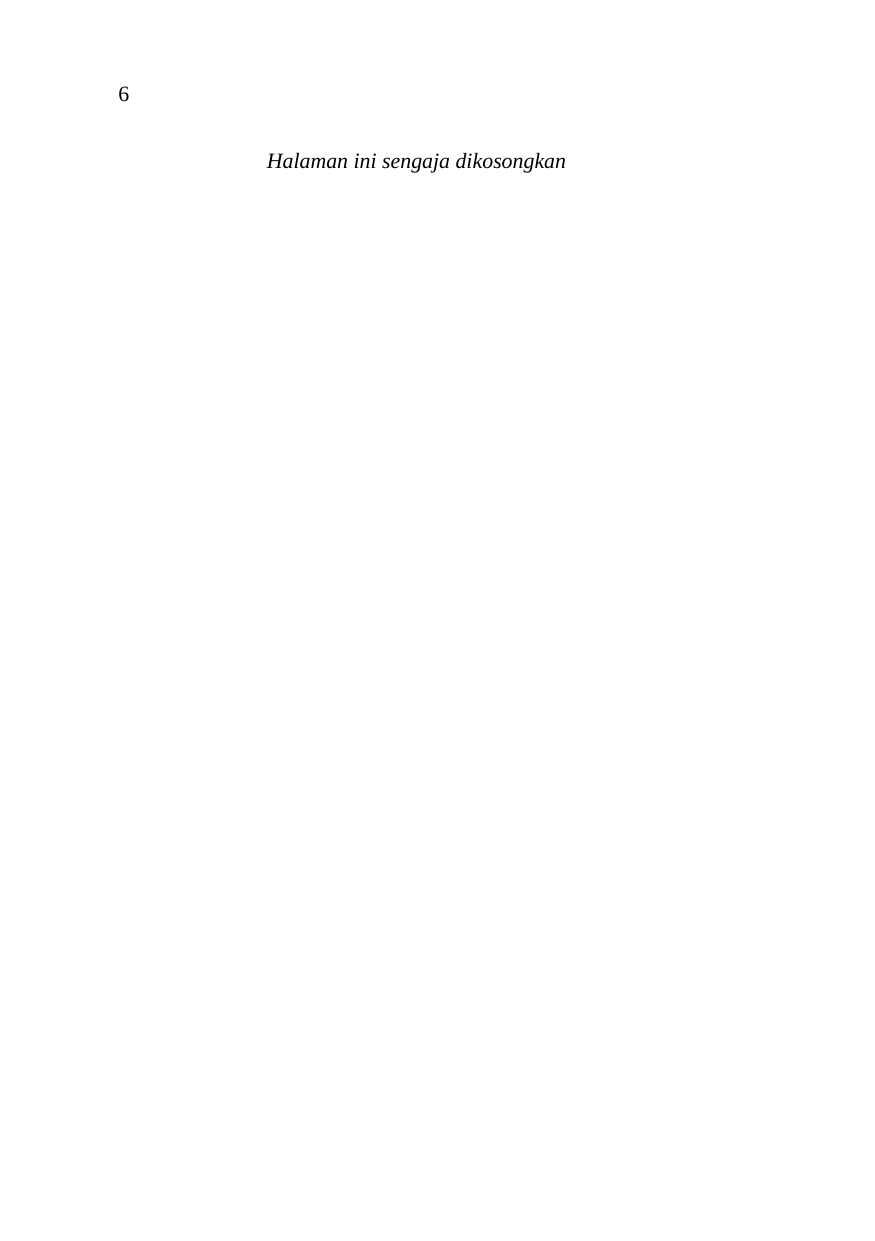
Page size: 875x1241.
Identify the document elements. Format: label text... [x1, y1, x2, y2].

text Halaman ini sengaja dikosongkan [267, 148, 674, 173]
